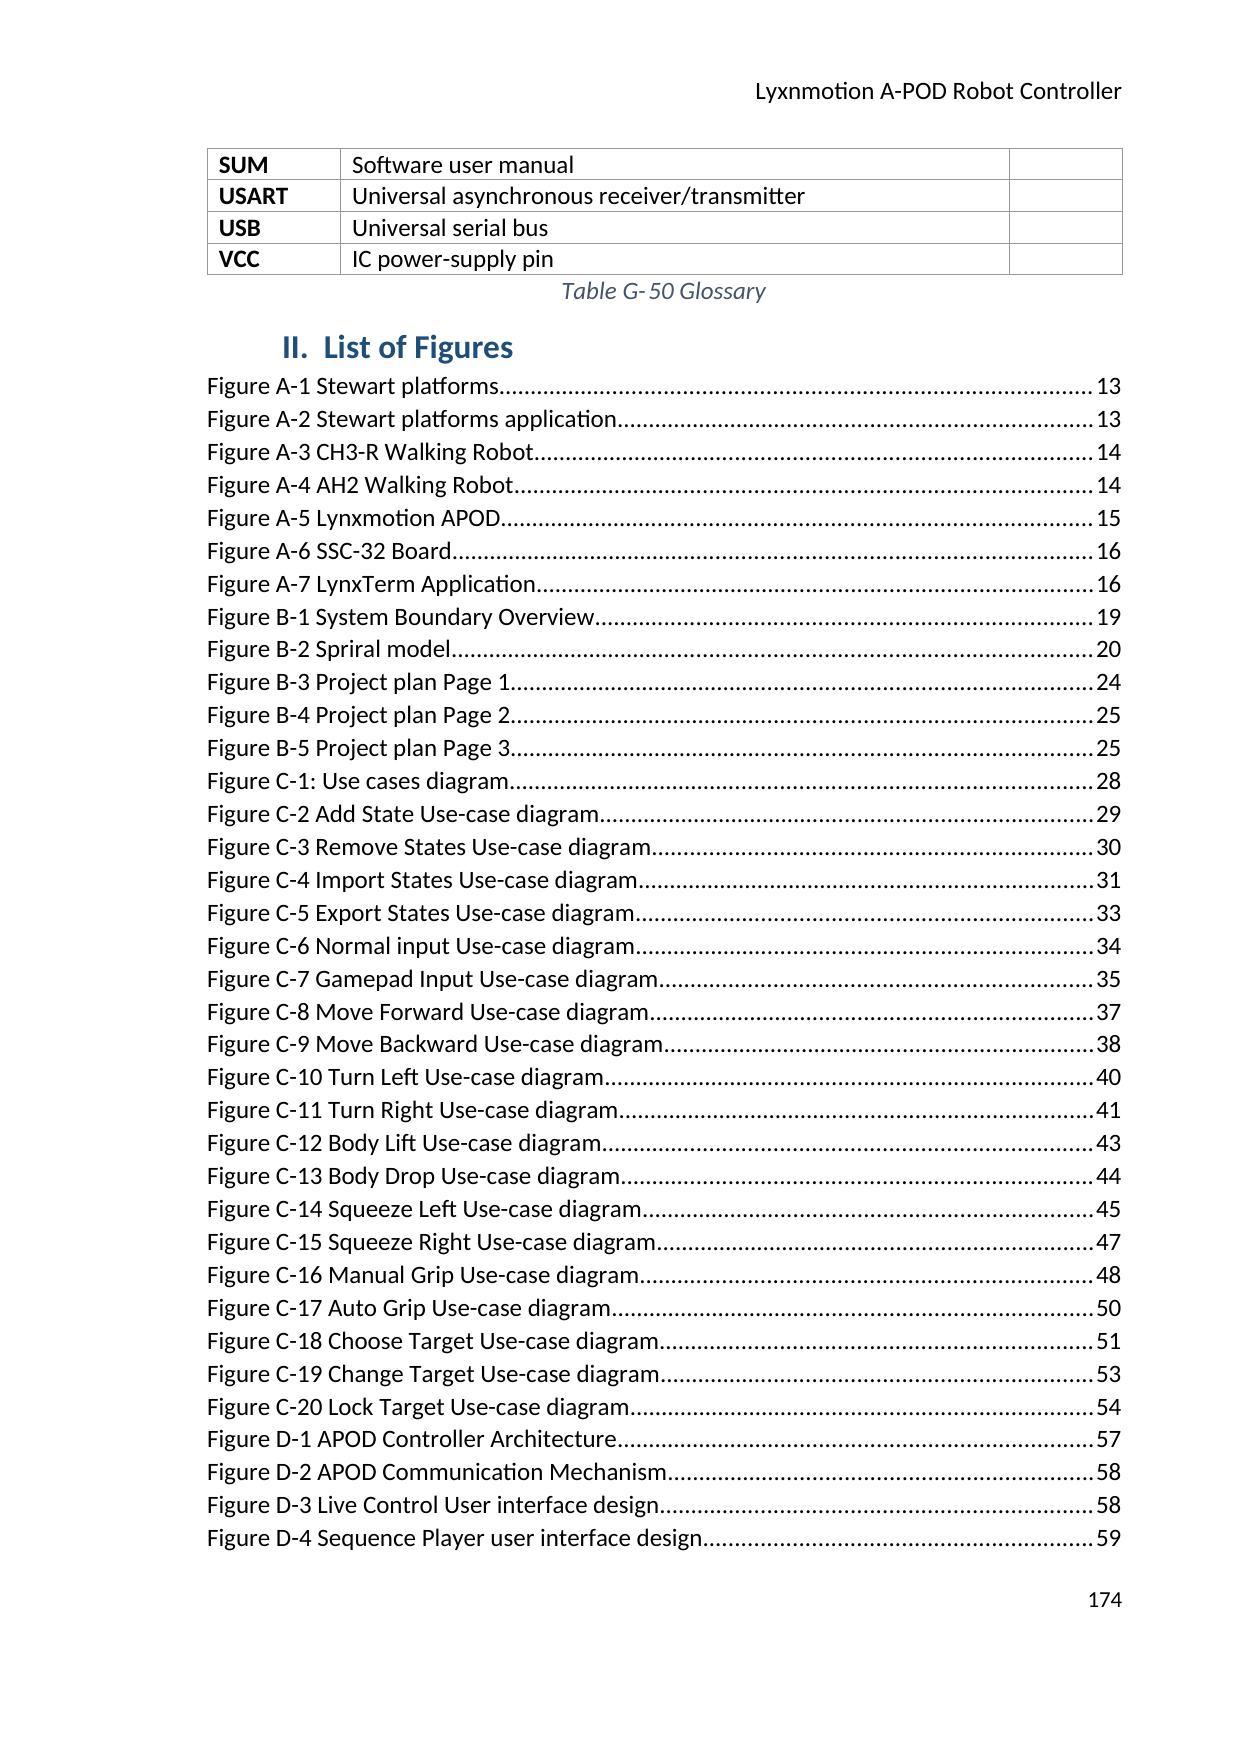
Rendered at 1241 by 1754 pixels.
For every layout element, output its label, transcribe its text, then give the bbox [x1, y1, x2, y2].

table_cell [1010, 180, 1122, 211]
text Figure C-19 Change Target Use-case diagram 53 [207, 1358, 1122, 1388]
text Figure C-20 Lock Target Use-case diagram 54 [207, 1391, 1122, 1421]
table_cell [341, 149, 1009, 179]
text Figure C-7 Gamepad Input Use-case diagram 35 [207, 963, 1122, 993]
text Figure A-6 SSC-32 Board 16 [207, 535, 1122, 565]
text Figure B-1 System Boundary Overview 19 [207, 601, 1122, 631]
text Figure B-3 Project plan Page 1 24 [207, 667, 1122, 697]
text Figure C-14 Squeeze Left Use-case diagram 45 [207, 1193, 1122, 1224]
text Figure B-2 Spriral model 20 [207, 634, 1122, 664]
text Figure C-4 Import States Use-case diagram 31 [207, 864, 1122, 894]
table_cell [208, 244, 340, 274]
text Figure C-5 Export States Use-case diagram 33 [207, 897, 1122, 927]
text Figure B-4 Project plan Page 2 25 [207, 699, 1122, 730]
text Figure B-5 Project plan Page 3 25 [207, 732, 1122, 763]
text Figure D-1 APOD Controller Architecture 57 [207, 1424, 1122, 1454]
subtitle List of Figures [282, 326, 1122, 367]
text Figure C-9 Move Backward Use-case diagram 38 [207, 1029, 1122, 1059]
text Figure C-11 Turn Right Use-case diagram 41 [207, 1094, 1122, 1125]
text Figure C-15 Squeeze Right Use-case diagram 47 [207, 1226, 1122, 1257]
text Figure A-3 CH3-R Walking Robot 14 [207, 436, 1122, 467]
text Figure C-8 Move Forward Use-case diagram 37 [207, 996, 1122, 1026]
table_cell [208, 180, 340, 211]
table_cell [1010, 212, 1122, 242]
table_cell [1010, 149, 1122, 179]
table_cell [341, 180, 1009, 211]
text Figure C-17 Auto Grip Use-case diagram 50 [207, 1292, 1122, 1322]
text Figure D-3 Live Control User interface design 58 [207, 1489, 1122, 1520]
text Figure C-12 Body Lift Use-case diagram 43 [207, 1127, 1122, 1158]
text Figure A-4 AH2 Walking Robot 14 [207, 469, 1122, 499]
text Figure A-2 Stewart platforms application 13 [207, 403, 1122, 434]
text Figure A-1 Stewart platforms 13 [207, 370, 1122, 401]
text Figure C-2 Add State Use-case diagram 29 [207, 798, 1122, 829]
text Figure A-7 LynxTerm Application 16 [207, 568, 1122, 598]
text Figure D-4 Sequence Player user interface design 59 [207, 1522, 1122, 1553]
text Figure C-1: Use cases diagram 28 [207, 765, 1122, 796]
text Figure C-18 Choose Target Use-case diagram 51 [207, 1325, 1122, 1355]
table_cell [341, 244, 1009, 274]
text Figure C-10 Turn Left Use-case diagram 40 [207, 1062, 1122, 1092]
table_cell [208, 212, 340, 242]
text Figure C-13 Body Drop Use-case diagram 44 [207, 1160, 1122, 1191]
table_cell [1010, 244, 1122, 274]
text Figure C-3 Remove States Use-case diagram 30 [207, 831, 1122, 862]
text Figure D-2 APOD Communication Mechanism 58 [207, 1457, 1122, 1487]
text Figure C-16 Manual Grip Use-case diagram 48 [207, 1259, 1122, 1289]
text Figure A-5 Lynxmotion APOD 15 [207, 502, 1122, 532]
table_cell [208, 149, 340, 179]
text Figure C-6 Normal input Use-case diagram 34 [207, 930, 1122, 960]
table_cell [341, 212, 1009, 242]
